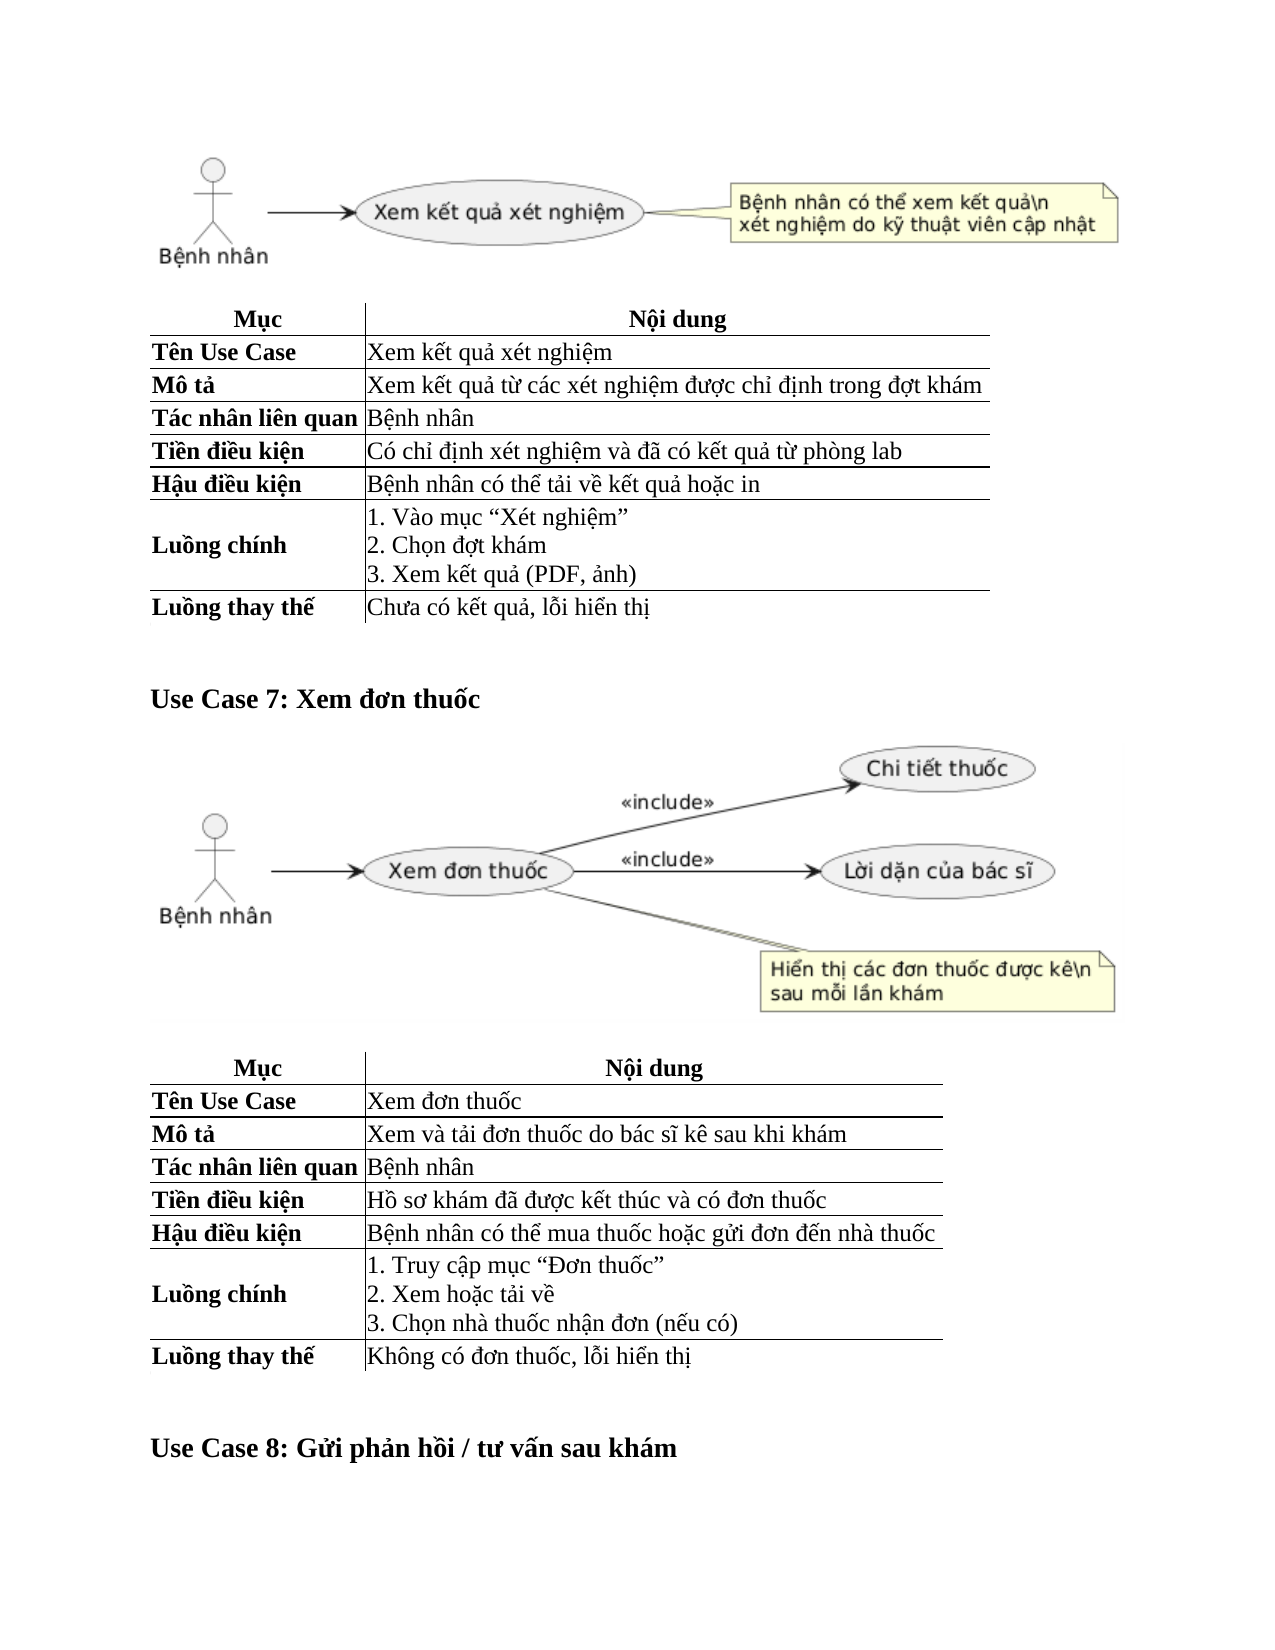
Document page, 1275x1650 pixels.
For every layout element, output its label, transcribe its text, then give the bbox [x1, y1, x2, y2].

table_header Nội dung [366, 303, 990, 335]
table_cell Luồng thay thế [150, 591, 365, 623]
table_cell Tên Use Case [150, 1085, 365, 1116]
table_cell Xem đơn thuốc [366, 1085, 943, 1116]
table_cell Có chỉ định xét nghiệm và đã có kết quả từ phòng lab [366, 435, 990, 466]
table_cell Luồng chính [150, 1249, 365, 1338]
table_cell Bệnh nhân có thể tải về kết quả hoặc in [366, 468, 990, 499]
table_cell Tác nhân liên quan [150, 1150, 365, 1182]
table_cell Luồng chính [150, 500, 365, 590]
table_cell Bệnh nhân [366, 1150, 943, 1182]
table_cell Bệnh nhân có thể mua thuốc hoặc gửi đơn đến nhà thuốc [366, 1216, 943, 1248]
table_cell Mô tả [150, 369, 365, 401]
table_cell Bệnh nhân [366, 402, 990, 433]
table_cell Luồng thay thế [150, 1340, 365, 1371]
table_header Nội dung [366, 1052, 943, 1083]
table_cell Hồ sơ khám đã được kết thúc và có đơn thuốc [366, 1183, 943, 1215]
table_cell Hậu điều kiện [150, 1216, 365, 1248]
picture [150, 743, 1125, 1023]
table_cell Xem và tải đơn thuốc do bác sĩ kê sau khi khám [366, 1118, 943, 1149]
table_cell Tiền điều kiện [150, 1183, 365, 1215]
table_cell 1. Truy cập mục “Đơn thuốc” 2. Xem hoặc tải về 3. Chọn nhà thuốc nhận đơn (nếu có) [366, 1249, 943, 1338]
table_cell Tên Use Case [150, 336, 365, 368]
text Use Case 8: Gửi phản hồi / tư vấn sau khám [150, 1431, 1125, 1463]
table_cell Xem kết quả từ các xét nghiệm được chỉ định trong đợt khám [366, 369, 990, 401]
table_cell Chưa có kết quả, lỗi hiển thị [366, 591, 990, 623]
table_cell Mô tả [150, 1118, 365, 1149]
table_cell Tiền điều kiện [150, 435, 365, 466]
table_cell Tác nhân liên quan [150, 402, 365, 433]
table_cell Xem kết quả xét nghiệm [366, 336, 990, 368]
table_header Mục [150, 303, 365, 335]
picture [150, 150, 1125, 274]
table_header Mục [150, 1052, 365, 1083]
table_cell Không có đơn thuốc, lỗi hiển thị [366, 1340, 943, 1371]
table_cell 1. Vào mục “Xét nghiệm” 2. Chọn đợt khám 3. Xem kết quả (PDF, ảnh) [366, 500, 990, 590]
text Use Case 7: Xem đơn thuốc [150, 682, 1125, 715]
table_cell Hậu điều kiện [150, 468, 365, 499]
